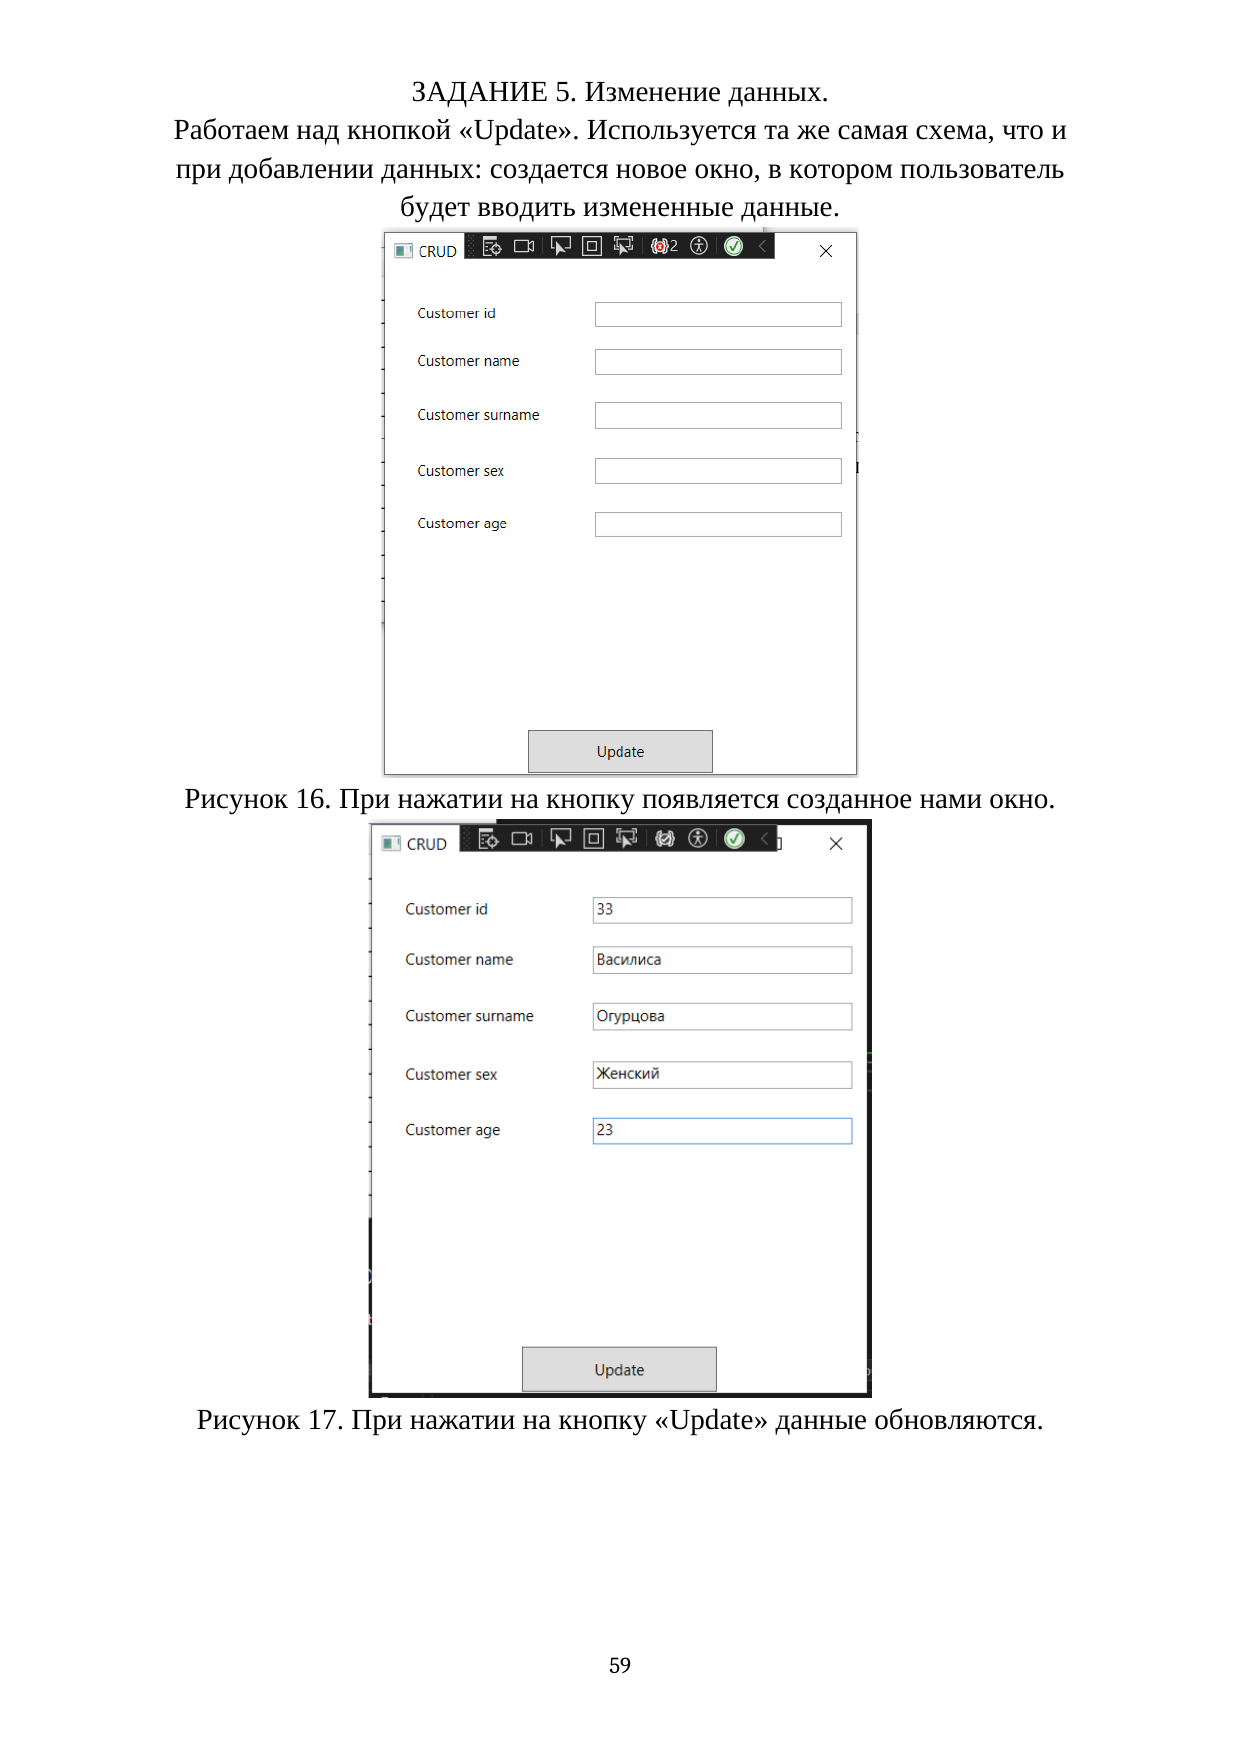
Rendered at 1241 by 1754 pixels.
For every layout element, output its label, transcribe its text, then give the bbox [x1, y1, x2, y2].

text Рисунок 16. При нажатии на кнопку появляется созданное нами окно. [150, 781, 1090, 815]
text Рисунок 17. При нажатии на кнопку «Update» данные обновляются. [150, 1402, 1090, 1435]
text ЗАДАНИЕ 5. Изменение данных. [150, 74, 1090, 107]
text Работаем над кнопкой «Update». Используется та же самая схема, что и при добавлении данных: создается новое окно, в котором пользователь будет вводить измененные данные. [150, 112, 1090, 223]
picture [381, 227, 859, 778]
picture [368, 819, 872, 1398]
